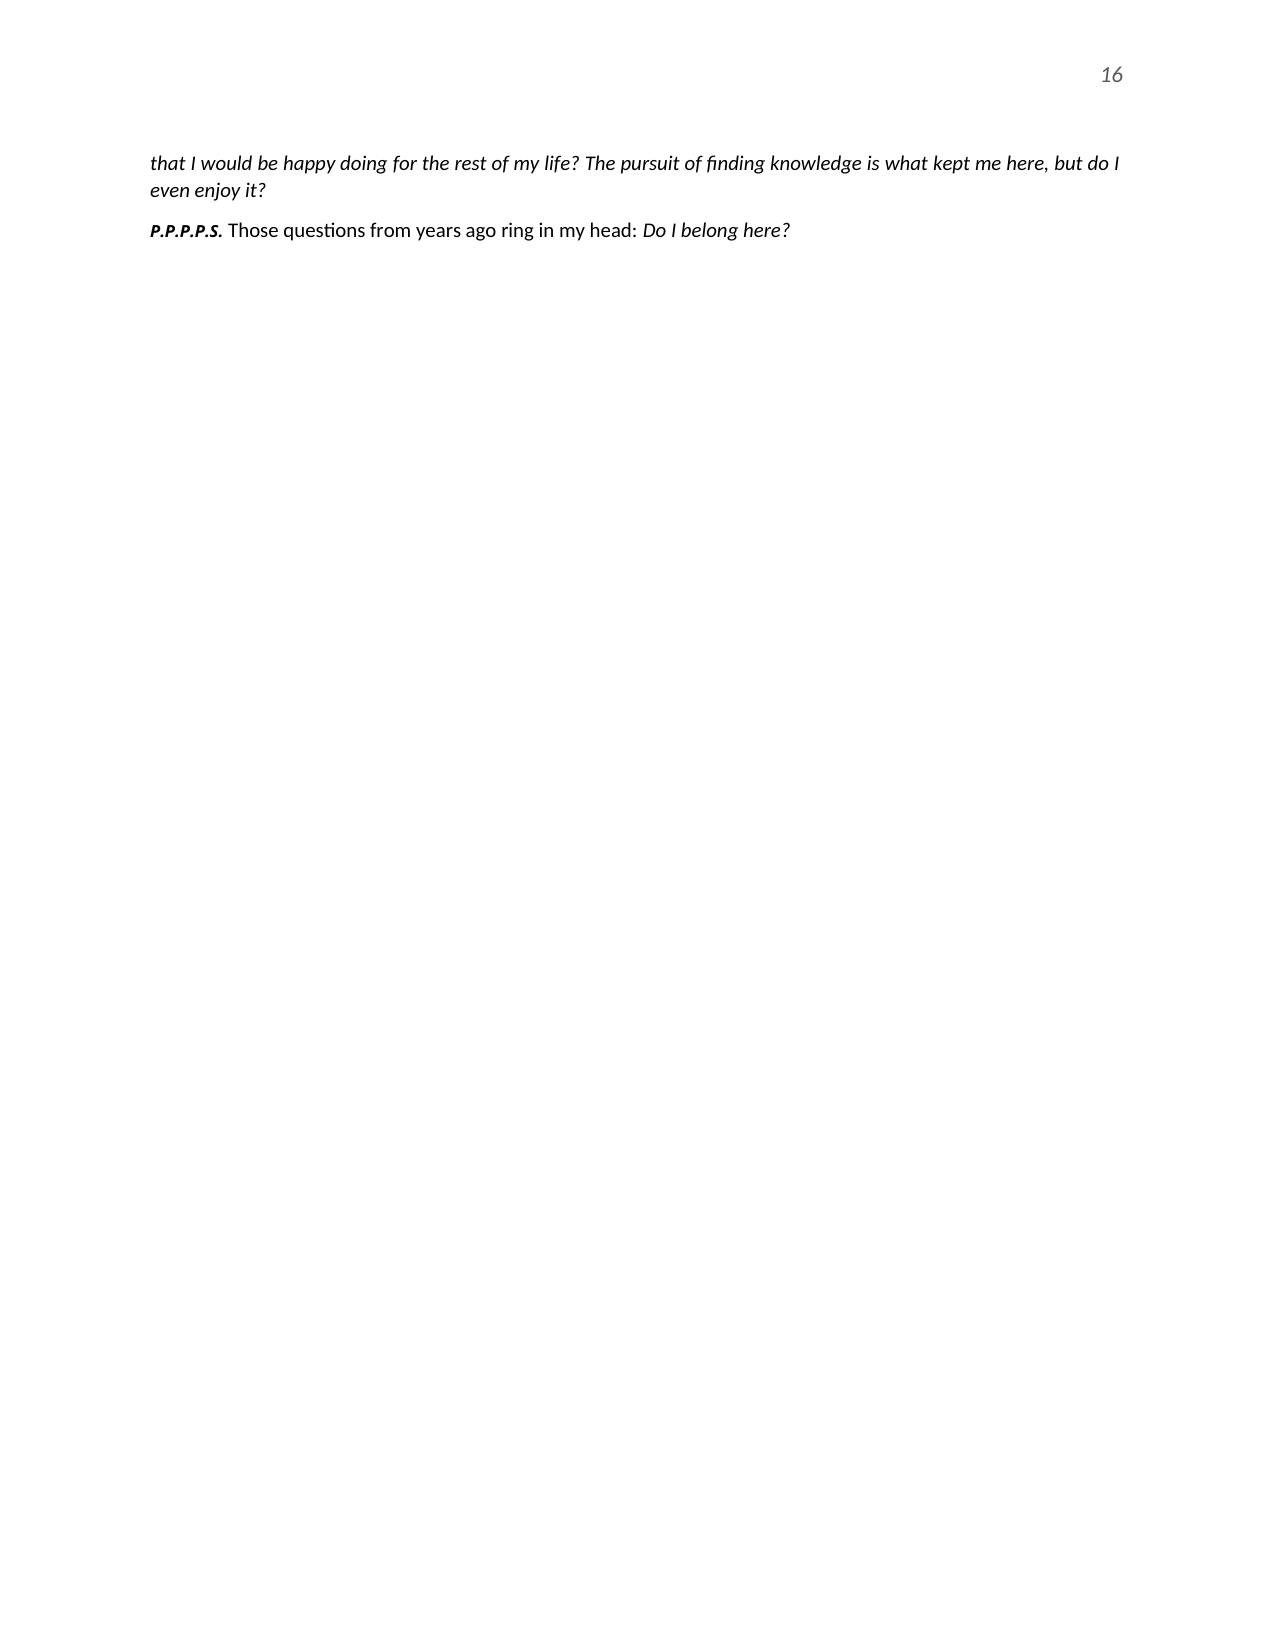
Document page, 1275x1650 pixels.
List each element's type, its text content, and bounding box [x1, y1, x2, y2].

text P.P.P.P.S. Those questions from years ago ring in my head: Do I belong here? [150, 217, 1125, 243]
